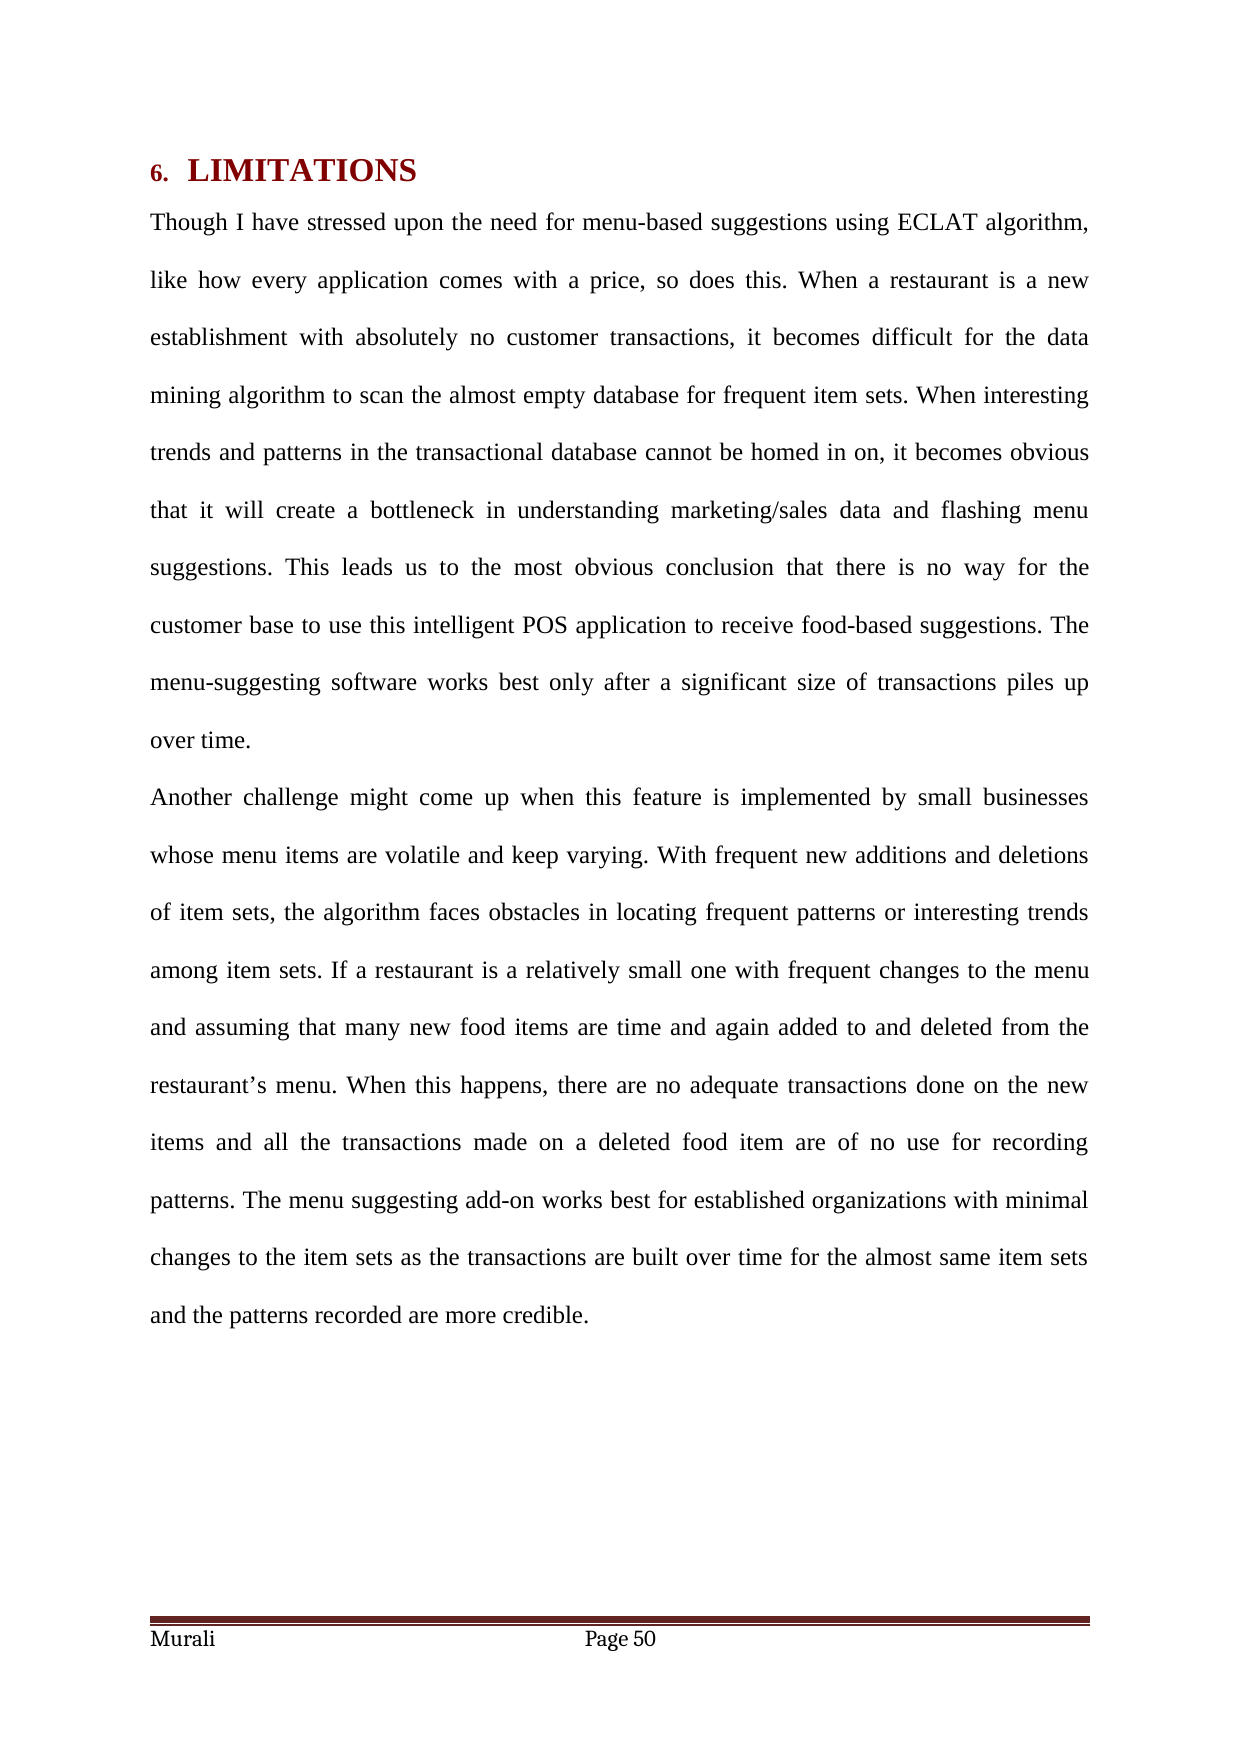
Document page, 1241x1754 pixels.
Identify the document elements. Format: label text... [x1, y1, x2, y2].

list Though I have stressed upon the need for menu-based suggestions using ECLAT algorithm, like how every application comes with a price, so does this. When a restaurant is a new establishment with absolutely no customer transactions, it becomes difficult for the data mining algorithm to scan the almost empty database for frequent item sets. When interesting trends and patterns in the transactional database cannot be homed in on, it becomes obvious that it will create a bottleneck in understanding marketing/sales data and flashing menu suggestions. This leads us to the most obvious conclusion that there is no way for the customer base to use this intelligent POS application to receive food-based suggestions. The menu-suggesting software works best only after a significant size of transactions piles up over time. [150, 207, 1090, 754]
list Another challenge might come up when this feature is implemented by small businesses whose menu items are volatile and keep varying. With frequent new additions and deletions of item sets, the algorithm faces obstacles in locating frequent patterns or interesting trends among item sets. If a restaurant is a relatively small one with frequent changes to the menu and assuming that many new food items are time and again added to and deleted from the restaurant’s menu. When this happens, there are no adequate transactions done on the new items and all the transactions made on a deleted food item are of no use for recording patterns. The menu suggesting add-on works best for established organizations with minimal changes to the item sets as the transactions are built over time for the almost same item sets and the patterns recorded are more credible. [150, 782, 1090, 1329]
subtitle Limitations [150, 150, 1090, 188]
